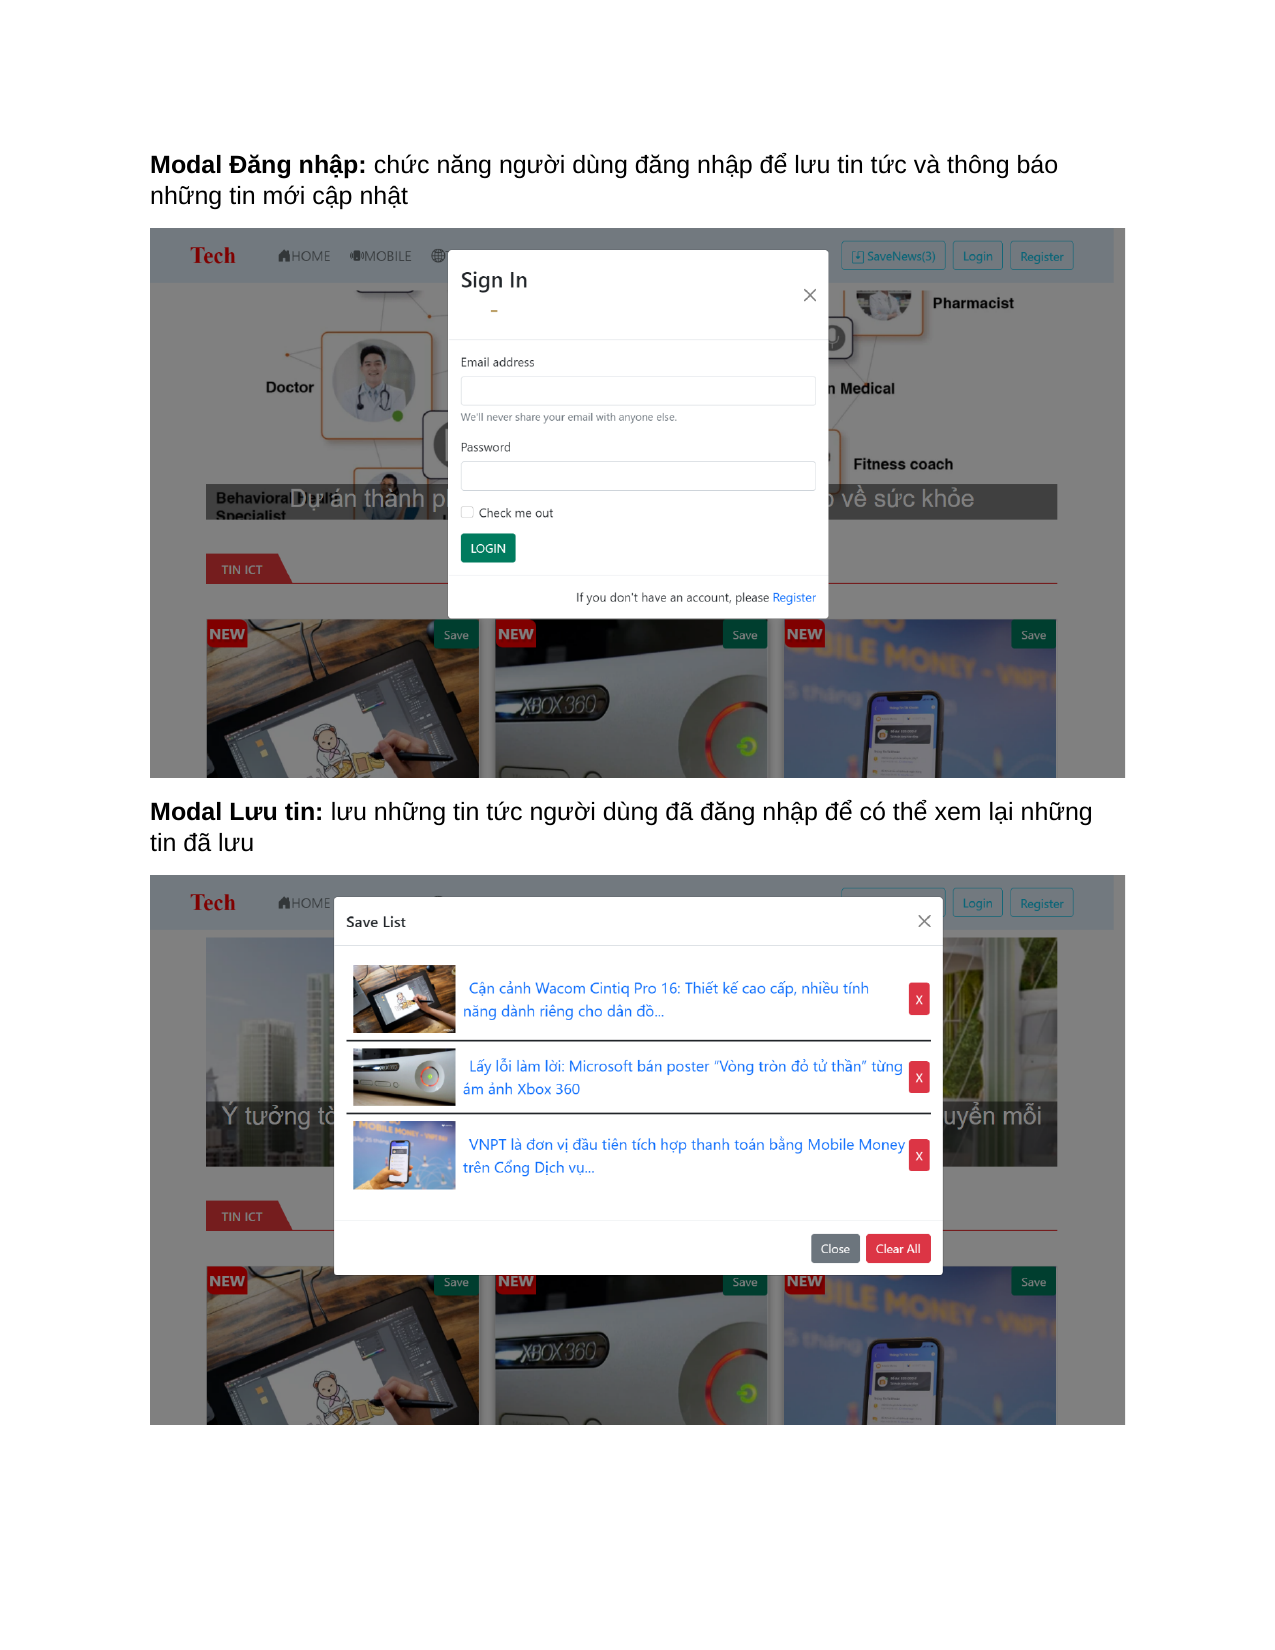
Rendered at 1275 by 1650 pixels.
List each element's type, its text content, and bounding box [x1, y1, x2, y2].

text Modal Đăng nhập: chức năng người dùng đăng nhập để lưu tin tức và thông báo những tin mới cập nhật [150, 150, 1125, 210]
picture [150, 228, 1125, 778]
picture [150, 875, 1125, 1425]
text Modal Lưu tin: lưu những tin tức người dùng đã đăng nhập để có thể xem lại những tin đã lưu [150, 797, 1125, 856]
